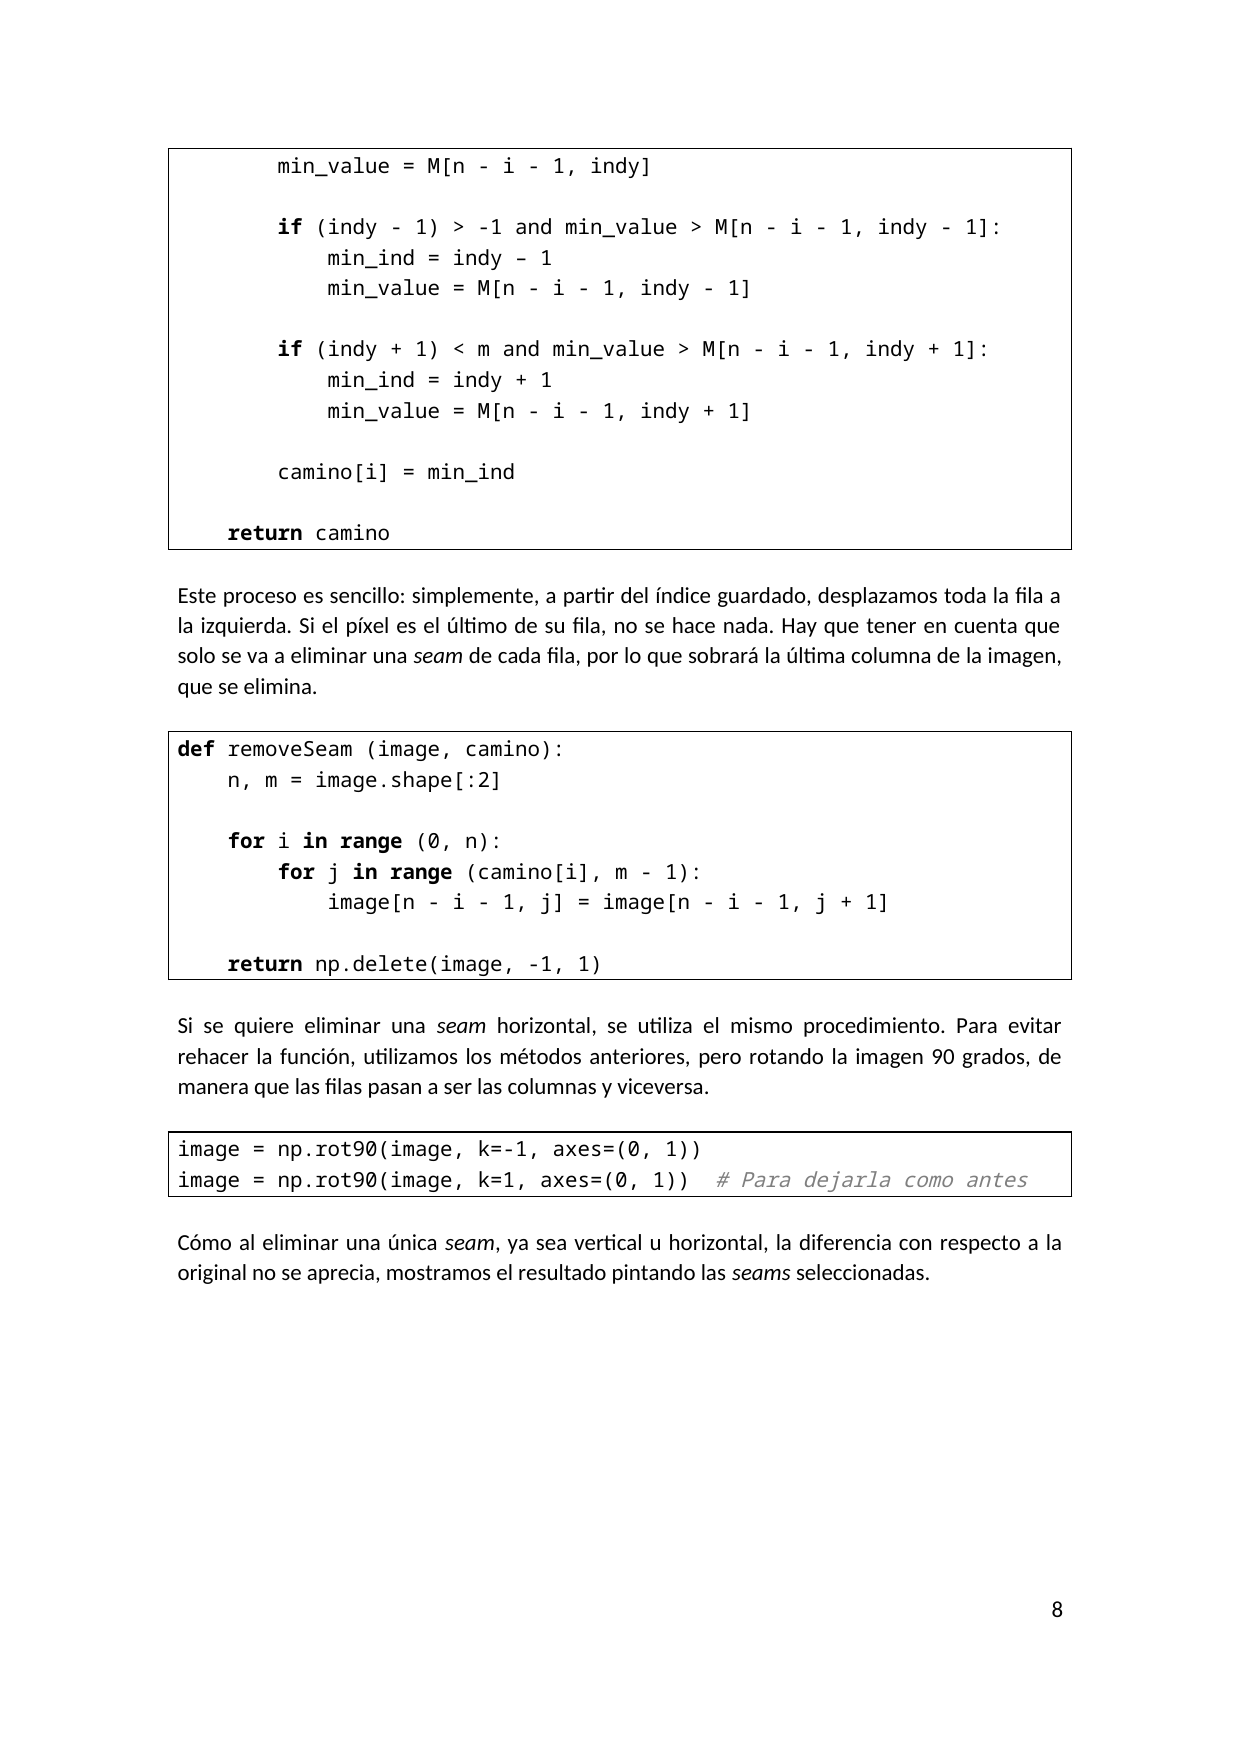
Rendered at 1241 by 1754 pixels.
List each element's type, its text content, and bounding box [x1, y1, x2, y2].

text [169, 149, 1071, 549]
text image = np.rot90(image, k=-1, axes=(0, 1)) image = np.rot90(image, k=1, axes=(0, 1)) # Para dejarla como antes [169, 1133, 1071, 1196]
text Cómo al eliminar una única seam, ya sea vertical u horizontal, la diferencia con respecto a la original no se aprecia, mostramos el resultado pintando las seams seleccionadas. [177, 1228, 1063, 1286]
text Si se quiere eliminar una seam horizontal, se utiliza el mismo procedimiento. Para evitar rehacer la función, utilizamos los métodos anteriores, pero rotando la imagen 90 grados, de manera que las filas pasan a ser las columnas y viceversa. [177, 1012, 1063, 1100]
text def removeSeam (image, camino): n, m = image.shape[:2] for i in range (0, n): for j in range (camino[i], m - 1): image[n - i - 1, j] = image[n - i - 1, j + 1] return np.delete(image, -1, 1) [169, 732, 1071, 979]
text Este proceso es sencillo: simplemente, a partir del índice guardado, desplazamos toda la fila a la izquierda. Si el píxel es el último de su fila, no se hace nada. Hay que tener en cuenta que solo se va a eliminar una seam de cada fila, por lo que sobrará la última columna de la imagen, que se elimina. [177, 581, 1063, 700]
